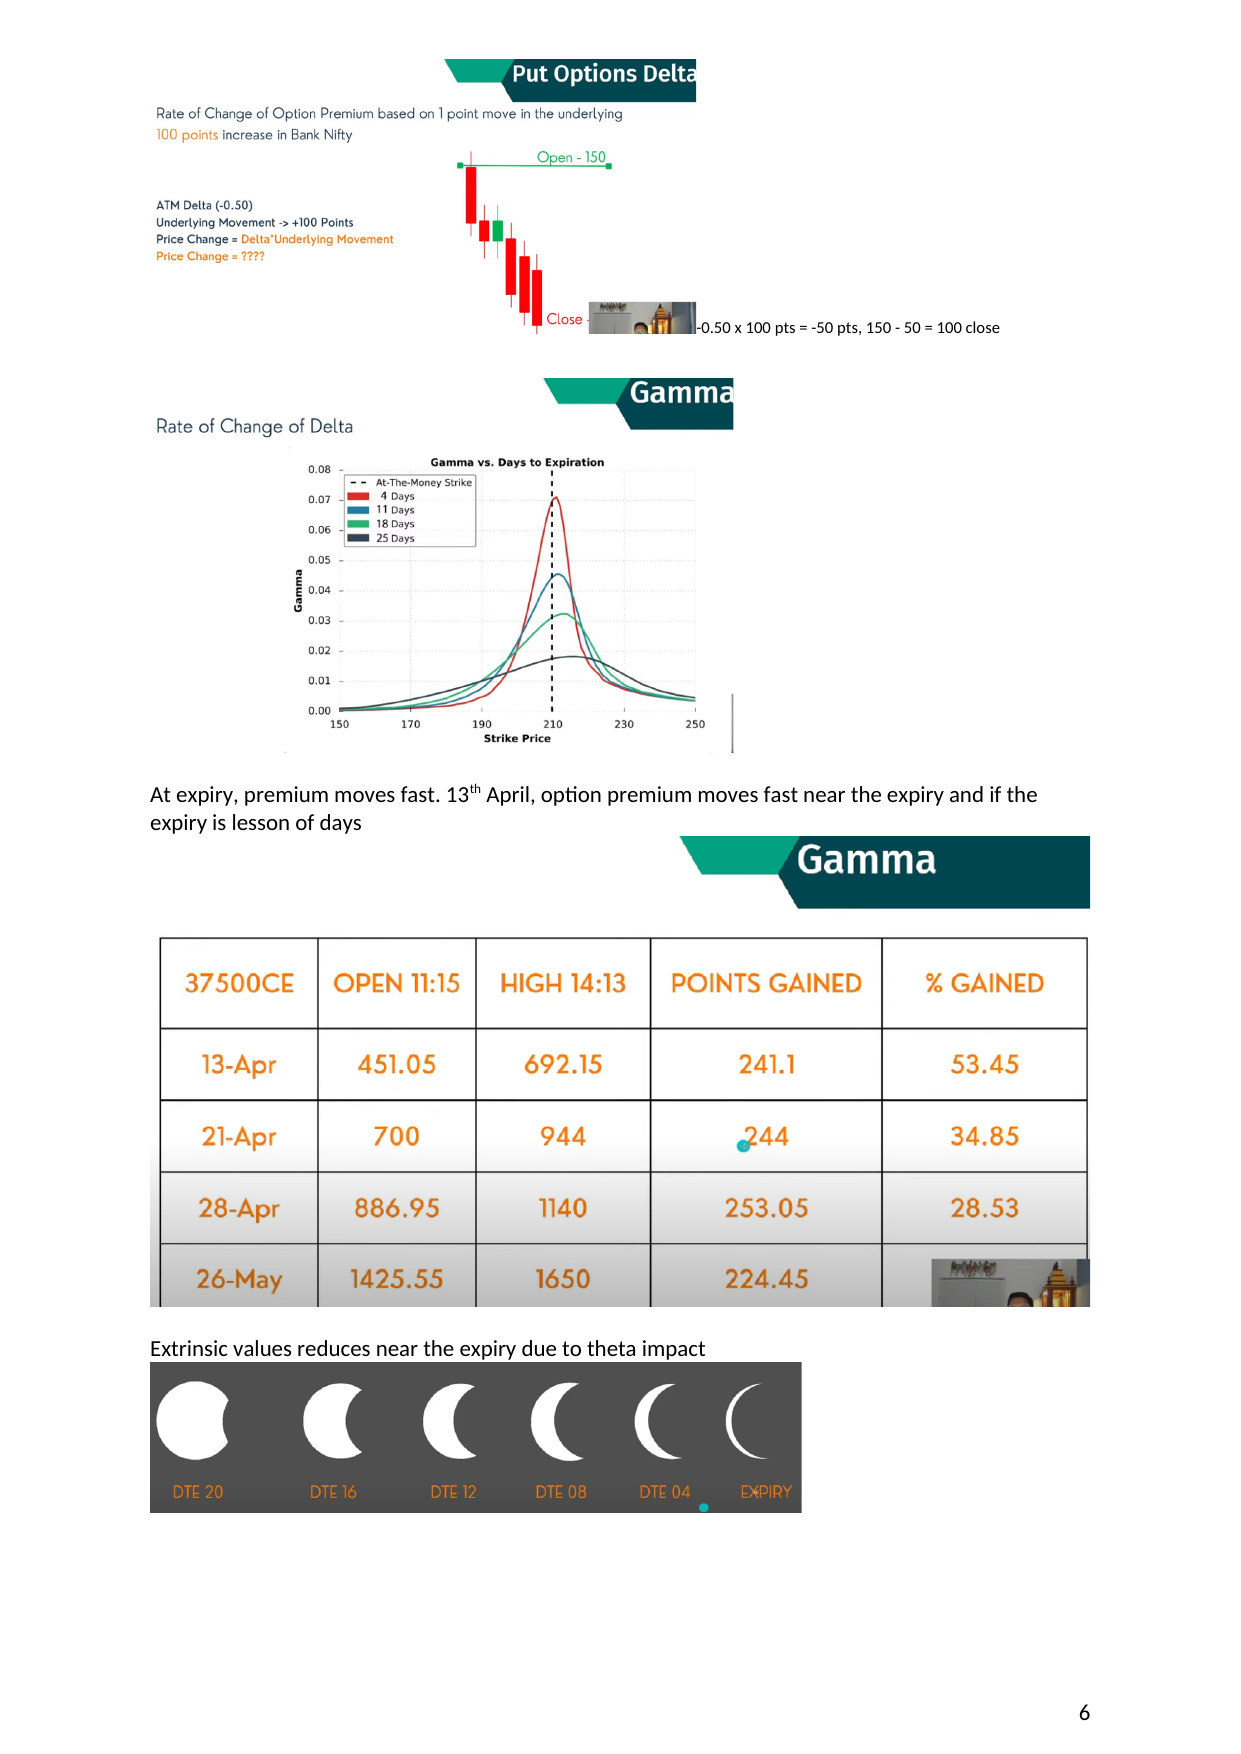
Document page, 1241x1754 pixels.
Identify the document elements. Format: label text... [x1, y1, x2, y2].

picture [150, 378, 734, 753]
picture [150, 1362, 802, 1513]
text At expiry, premium moves fast. 13th April, option premium moves fast near the expiry and if the expiry is lesson of days [150, 781, 1090, 836]
text Extrinsic values reduces near the expiry due to theta impact [150, 1334, 1090, 1362]
picture [150, 836, 1091, 1307]
picture [150, 59, 697, 334]
